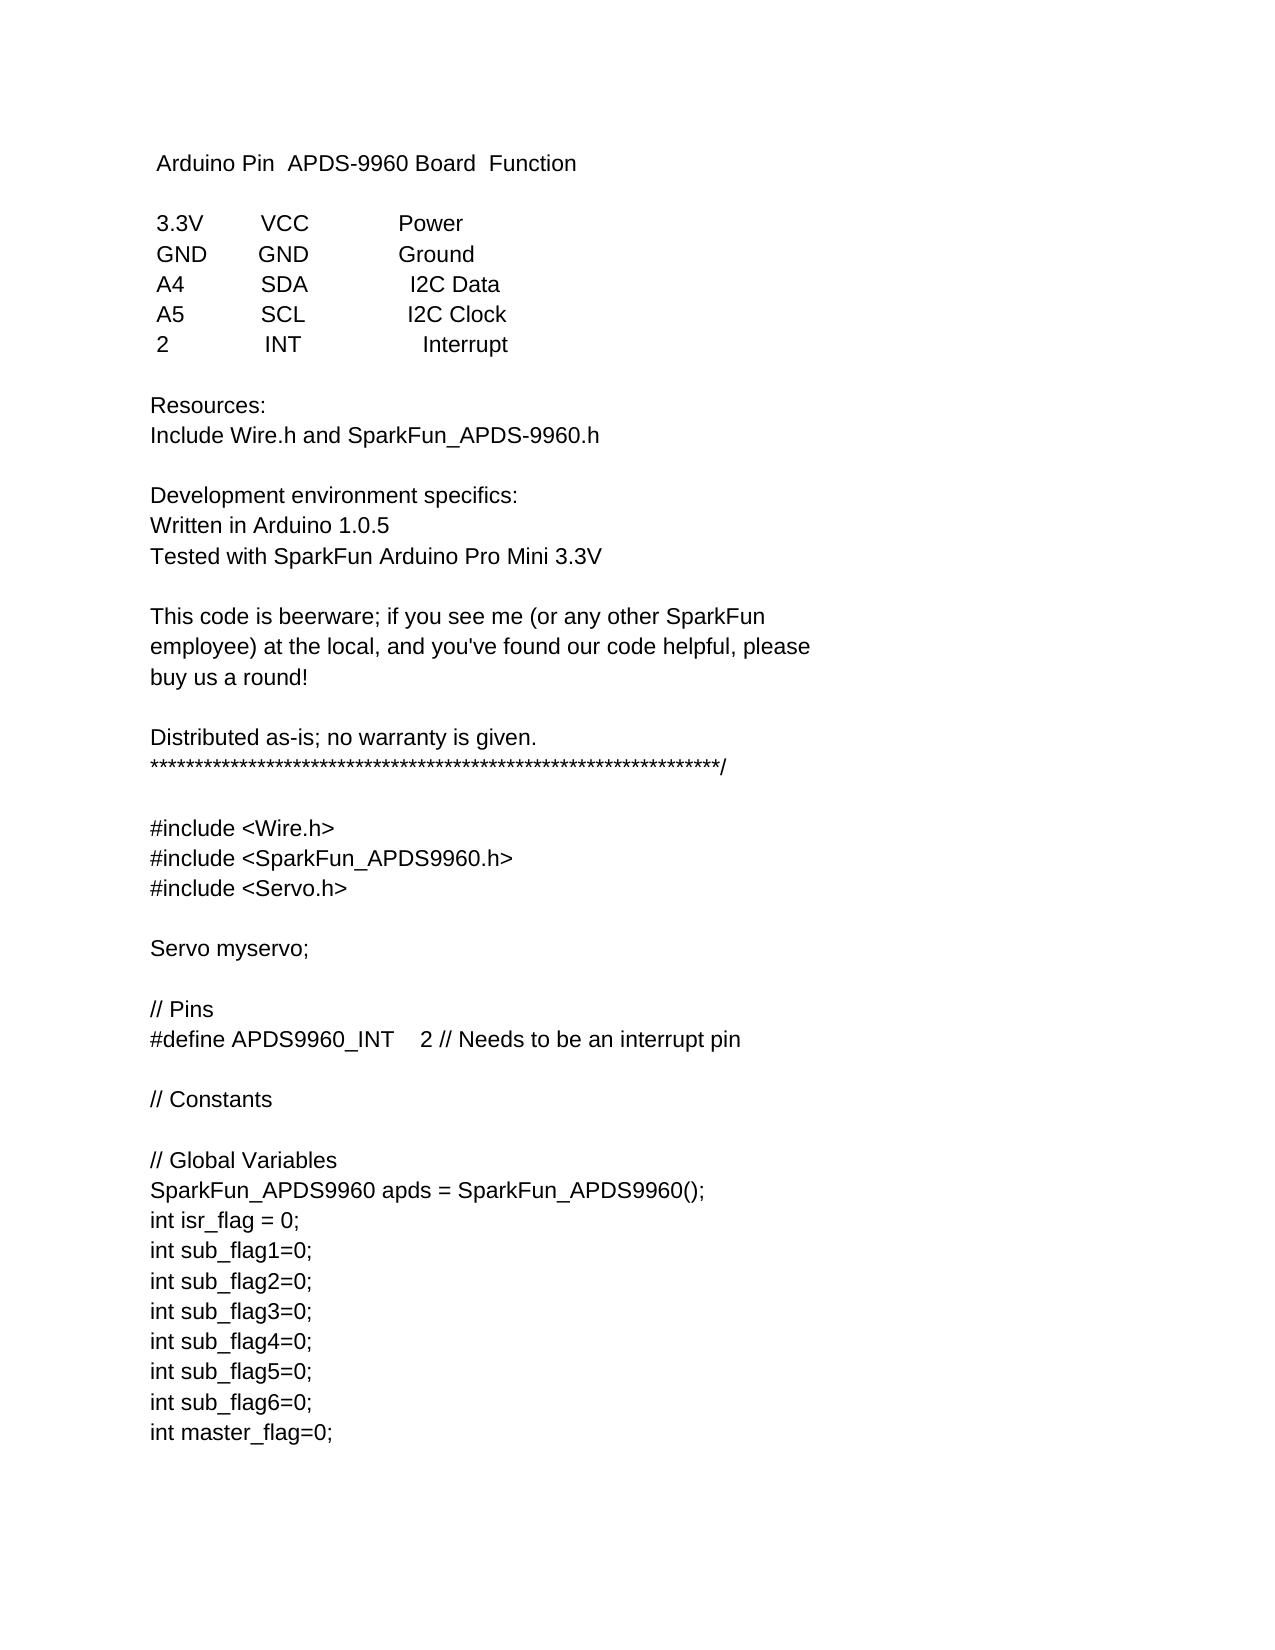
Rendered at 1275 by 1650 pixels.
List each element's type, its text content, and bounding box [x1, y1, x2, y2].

text buy us a round! [150, 663, 1125, 690]
text 2 INT Interrupt [150, 331, 1125, 358]
text int sub_flag4=0; [150, 1328, 1125, 1354]
text A4 SDA I2C Data [150, 271, 1125, 297]
text 3.3V VCC Power [150, 210, 1125, 237]
text int master_flag=0; [150, 1419, 1125, 1445]
text Development environment specifics: [150, 482, 1125, 509]
text A5 SCL I2C Clock [150, 301, 1125, 327]
text int sub_flag6=0; [150, 1388, 1125, 1415]
text #define APDS9960_INT 2 // Needs to be an interrupt pin [150, 1026, 1125, 1052]
text GND GND Ground [150, 241, 1125, 267]
text Resources: [150, 392, 1125, 418]
text ****************************************************************/ [150, 754, 1125, 781]
text int sub_flag3=0; [150, 1298, 1125, 1324]
text int sub_flag2=0; [150, 1268, 1125, 1294]
text This code is beerware; if you see me (or any other SparkFun [150, 603, 1125, 629]
text int sub_flag5=0; [150, 1358, 1125, 1385]
text Written in Arduino 1.0.5 [150, 512, 1125, 539]
text Arduino Pin APDS-9960 Board Function [150, 150, 1125, 176]
text Distributed as-is; no warranty is given. [150, 724, 1125, 750]
text // Global Variables [150, 1147, 1125, 1173]
text #include <Wire.h> [150, 814, 1125, 841]
text // Constants [150, 1086, 1125, 1113]
text // Pins [150, 996, 1125, 1022]
text Servo myservo; [150, 935, 1125, 962]
text employee) at the local, and you've found our code helpful, please [150, 633, 1125, 660]
text #include <SparkFun_APDS9960.h> [150, 845, 1125, 871]
text Tested with SparkFun Arduino Pro Mini 3.3V [150, 543, 1125, 569]
text int sub_flag1=0; [150, 1237, 1125, 1264]
text #include <Servo.h> [150, 875, 1125, 901]
text int isr_flag = 0; [150, 1207, 1125, 1234]
text SparkFun_APDS9960 apds = SparkFun_APDS9960(); [150, 1177, 1125, 1203]
text Include Wire.h and SparkFun_APDS-9960.h [150, 422, 1125, 448]
